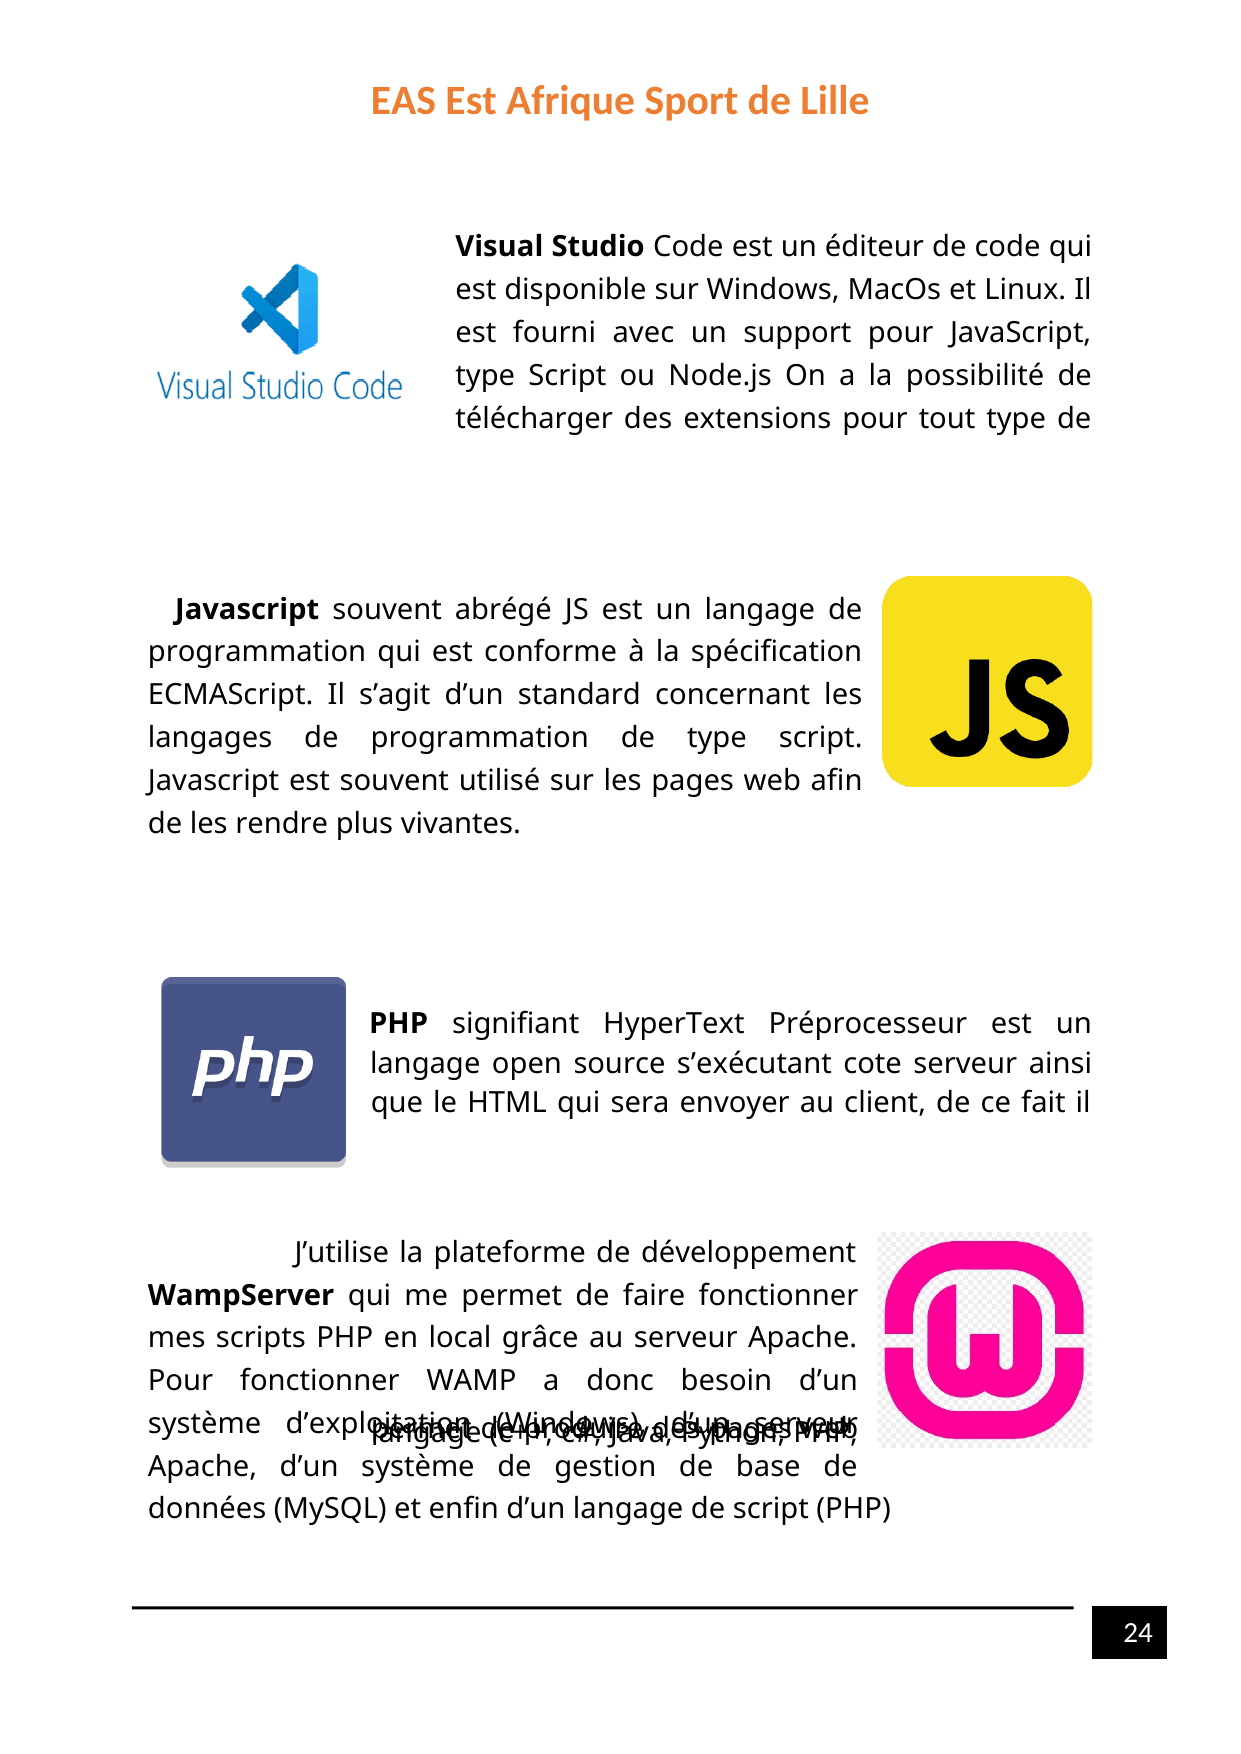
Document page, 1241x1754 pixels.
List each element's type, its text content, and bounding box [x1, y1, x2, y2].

text J’utilise la plateforme de développement WampServer qui me permet de faire fonctionner mes scripts PHP en local grâce au serveur Apache. Pour fonctionner WAMP a donc besoin d’un système d’exploitation (Windows), d’un serveur Apache, d’un système de gestion de base de données (MySQL) et enfin d’un langage de script (PHP) [148, 1231, 1092, 1527]
picture [877, 1232, 1093, 1448]
picture [151, 967, 352, 1171]
text Visual Studio Code est un éditeur de code qui est disponible sur Windows, MacOs et Linux. Il est fourni avec un support pour JavaScript, type Script ou Node.js On a la possibilité de télécharger des extensions pour tout type de langage (c++, c#, Java, Python, PHP, etc.. [148, 226, 1092, 509]
text Javascript souvent abrégé JS est un langage de programmation qui est conforme à la spécification ECMAScript. Il s’agit d’un standard concernant les langages de programmation de type script. Javascript est souvent utilisé sur les pages web afin de les rendre plus vivantes. [148, 588, 1092, 842]
picture [147, 234, 437, 430]
text PHP signifiant HyperText Préprocesseur est un langage open source s’exécutant cote serveur ainsi que le HTML qui sera envoyer au client, de ce fait il permet de produire des pages web dynamique [130, 1002, 1092, 1202]
picture [882, 576, 1093, 787]
